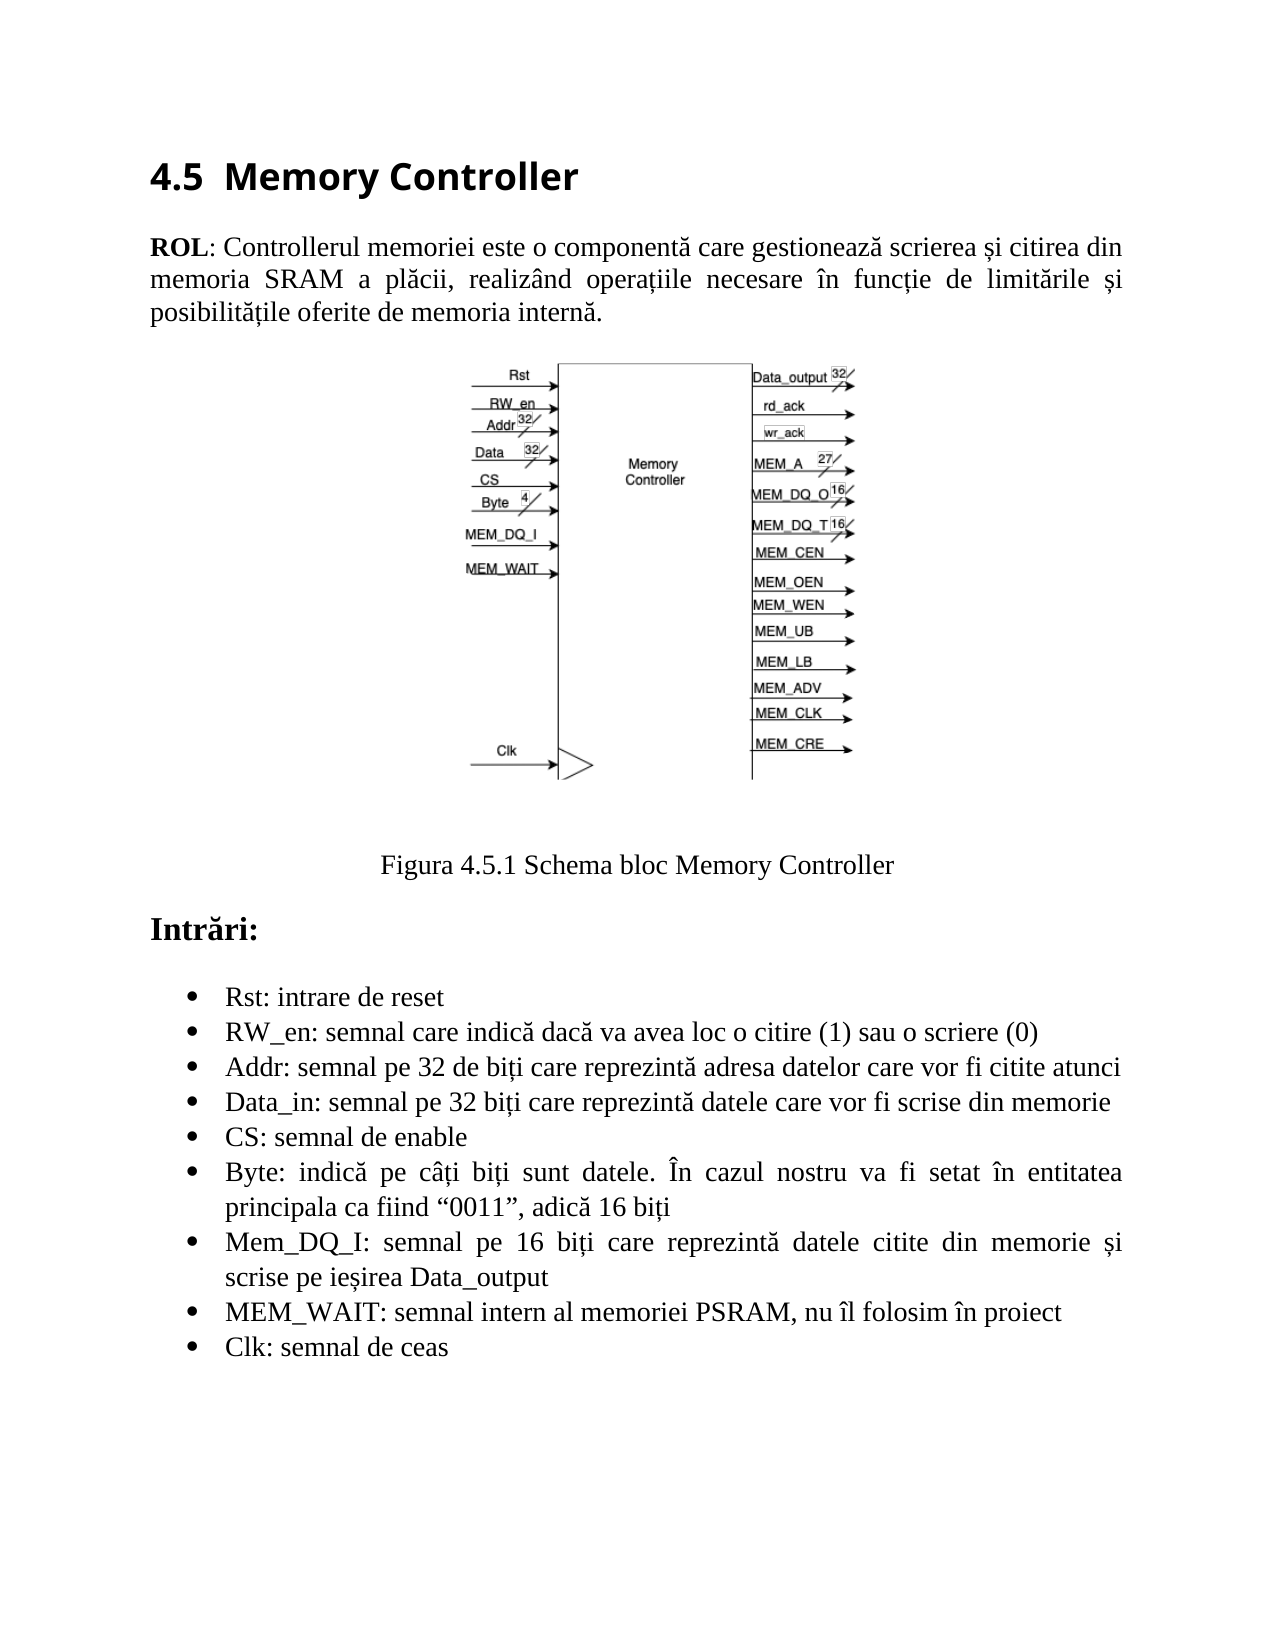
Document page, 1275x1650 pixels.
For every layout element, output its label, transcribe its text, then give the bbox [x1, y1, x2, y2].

list Addr: semnal pe 32 de biți care reprezintă adresa datelor care vor fi citite atunci [187, 1050, 1125, 1082]
list Rst: intrare de reset [187, 980, 1125, 1012]
list Clk: semnal de ceas [187, 1330, 1125, 1362]
subtitle 4.5 Memory Controller [150, 150, 1125, 201]
list Mem_DQ_I: semnal pe 16 biți care reprezintă datele citite din memorie și scrise pe ieșirea Data_output [187, 1225, 1125, 1292]
list MEM_WAIT: semnal intern al memoriei PSRAM, nu îl folosim în proiect [187, 1295, 1125, 1327]
text ROL: Controllerul memoriei este o componentă care gestionează scrierea și citirea din memoria SRAM a plăcii, realizând operațiile necesare în funcție de limitările și posibilitățile oferite de memoria internă. [150, 230, 1125, 327]
list Byte: indică pe câți biți sunt datele. În cazul nostru va fi setat în entitatea principala ca fiind “0011”, adică 16 biți [187, 1155, 1125, 1222]
text Intrări: [150, 909, 1125, 948]
list CS: semnal de enable [187, 1120, 1125, 1152]
picture [461, 363, 860, 780]
text Figura 4.5.1 Schema bloc Memory Controller [150, 848, 1125, 881]
list RW_en: semnal care indică dacă va avea loc o citire (1) sau o scriere (0) [187, 1015, 1125, 1047]
list Data_in: semnal pe 32 biți care reprezintă datele care vor fi scrise din memorie [187, 1085, 1125, 1117]
